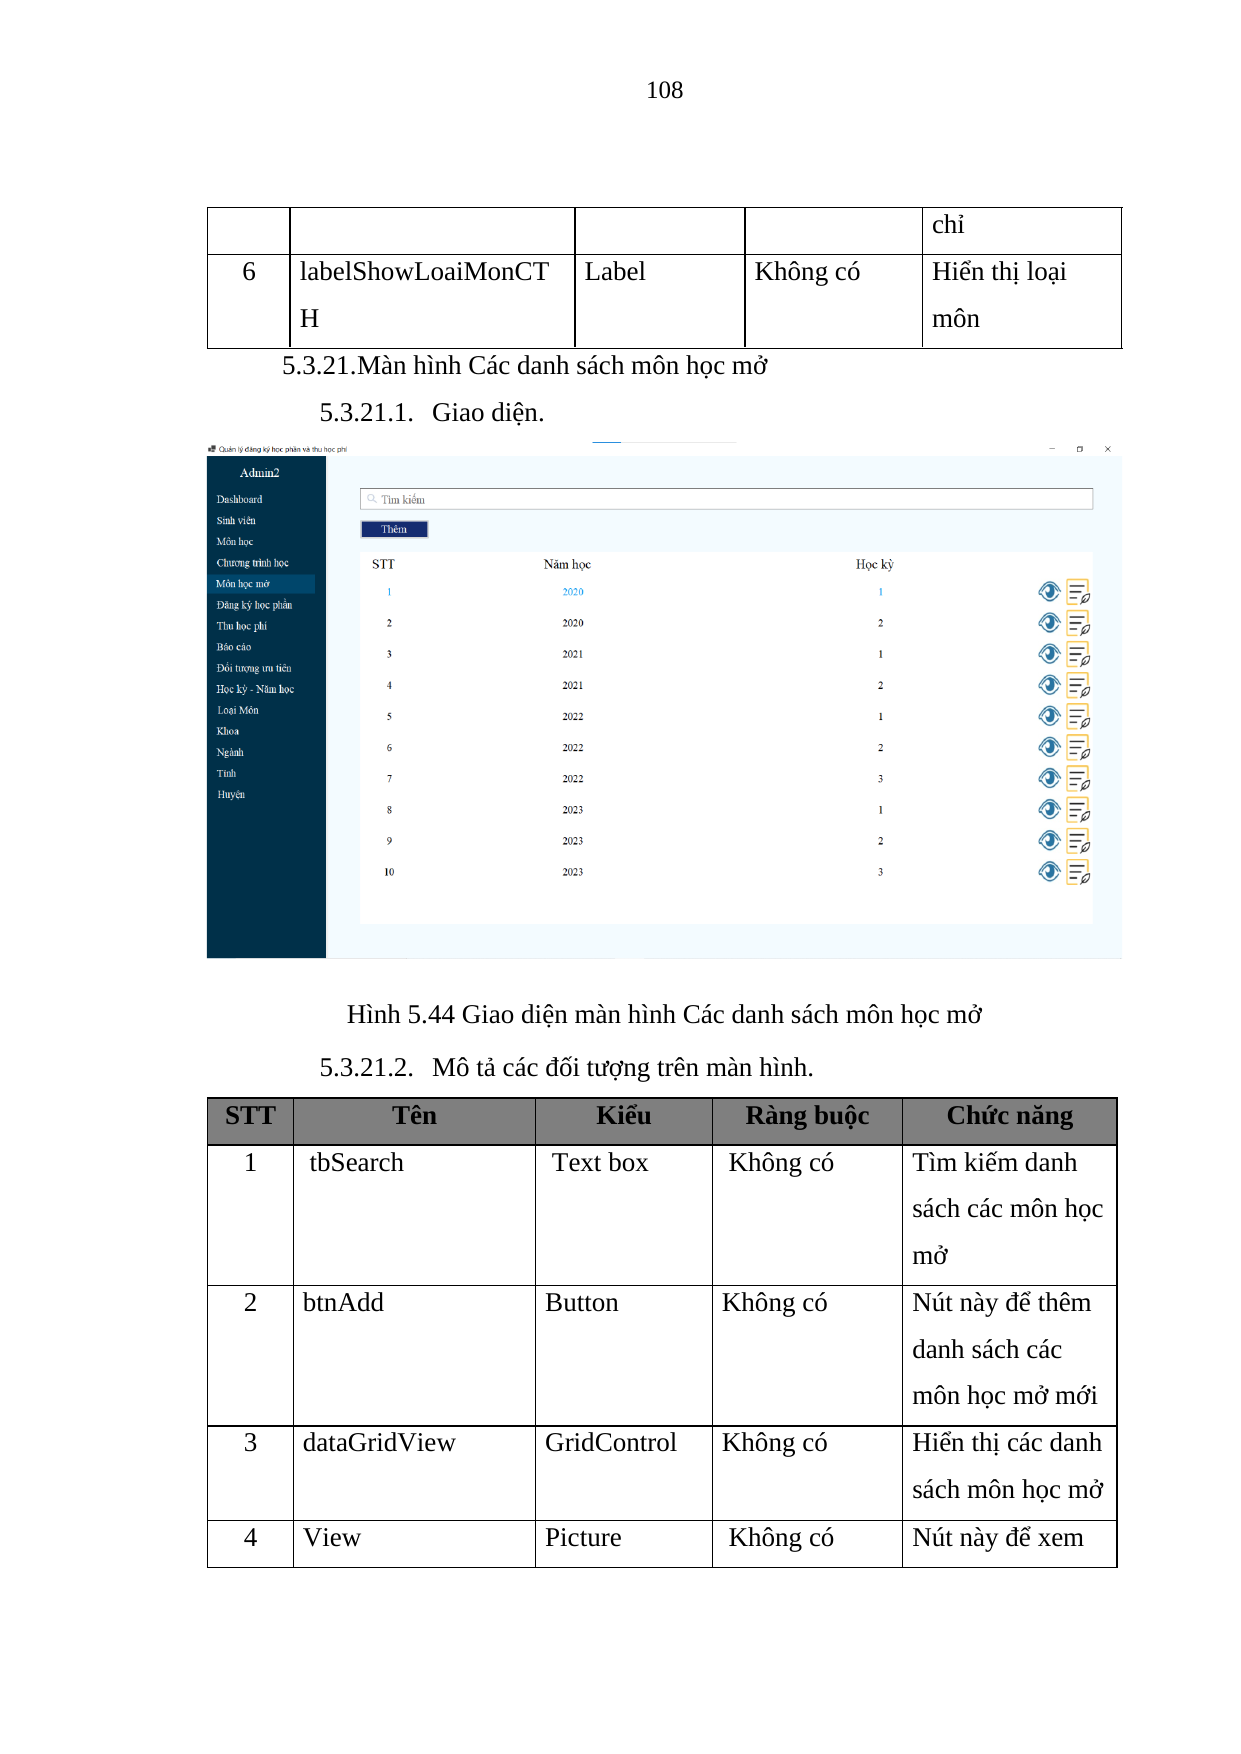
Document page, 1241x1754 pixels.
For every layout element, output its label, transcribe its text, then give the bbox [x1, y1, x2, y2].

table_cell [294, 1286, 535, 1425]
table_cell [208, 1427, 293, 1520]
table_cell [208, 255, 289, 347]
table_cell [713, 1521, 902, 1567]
picture [222, 665, 231, 671]
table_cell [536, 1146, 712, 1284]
list Màn hình Các danh sách môn học mở [282, 349, 1122, 380]
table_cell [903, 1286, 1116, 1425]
picture [223, 559, 236, 565]
picture [253, 559, 270, 566]
picture [221, 518, 234, 524]
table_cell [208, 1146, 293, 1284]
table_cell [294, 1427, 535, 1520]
picture [251, 667, 258, 674]
text Hình 5.44 Giao diện màn hình Các danh sách môn học mở [207, 998, 1122, 1029]
picture [232, 791, 244, 798]
picture [222, 602, 238, 610]
list Mô tả các đối tượng trên màn hình. [319, 1051, 1122, 1082]
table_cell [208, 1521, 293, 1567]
picture [253, 469, 260, 476]
picture [245, 707, 257, 713]
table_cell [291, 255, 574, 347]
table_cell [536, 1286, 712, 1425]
picture [239, 561, 248, 568]
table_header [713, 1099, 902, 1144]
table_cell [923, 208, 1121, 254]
picture [221, 751, 242, 757]
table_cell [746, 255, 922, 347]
picture [217, 581, 234, 587]
picture [265, 686, 275, 692]
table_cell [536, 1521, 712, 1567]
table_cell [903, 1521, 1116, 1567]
list Giao diện. [319, 396, 1122, 427]
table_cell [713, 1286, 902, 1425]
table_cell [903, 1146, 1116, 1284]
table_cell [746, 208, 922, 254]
picture [224, 771, 232, 776]
picture [282, 599, 291, 608]
picture [223, 498, 239, 502]
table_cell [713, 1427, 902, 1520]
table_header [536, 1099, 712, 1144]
picture [237, 622, 247, 629]
picture [218, 644, 233, 650]
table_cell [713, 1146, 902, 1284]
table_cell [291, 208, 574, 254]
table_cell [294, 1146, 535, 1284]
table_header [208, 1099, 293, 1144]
picture [284, 664, 290, 671]
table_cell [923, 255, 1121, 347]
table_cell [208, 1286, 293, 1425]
picture [240, 541, 250, 545]
picture [206, 442, 1123, 959]
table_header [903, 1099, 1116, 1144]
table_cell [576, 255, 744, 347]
picture [218, 538, 227, 544]
picture [223, 622, 232, 629]
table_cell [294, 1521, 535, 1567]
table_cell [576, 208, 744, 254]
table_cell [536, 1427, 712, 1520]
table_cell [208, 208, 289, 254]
picture [259, 622, 266, 629]
picture [248, 517, 255, 524]
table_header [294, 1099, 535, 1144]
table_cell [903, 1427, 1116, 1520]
